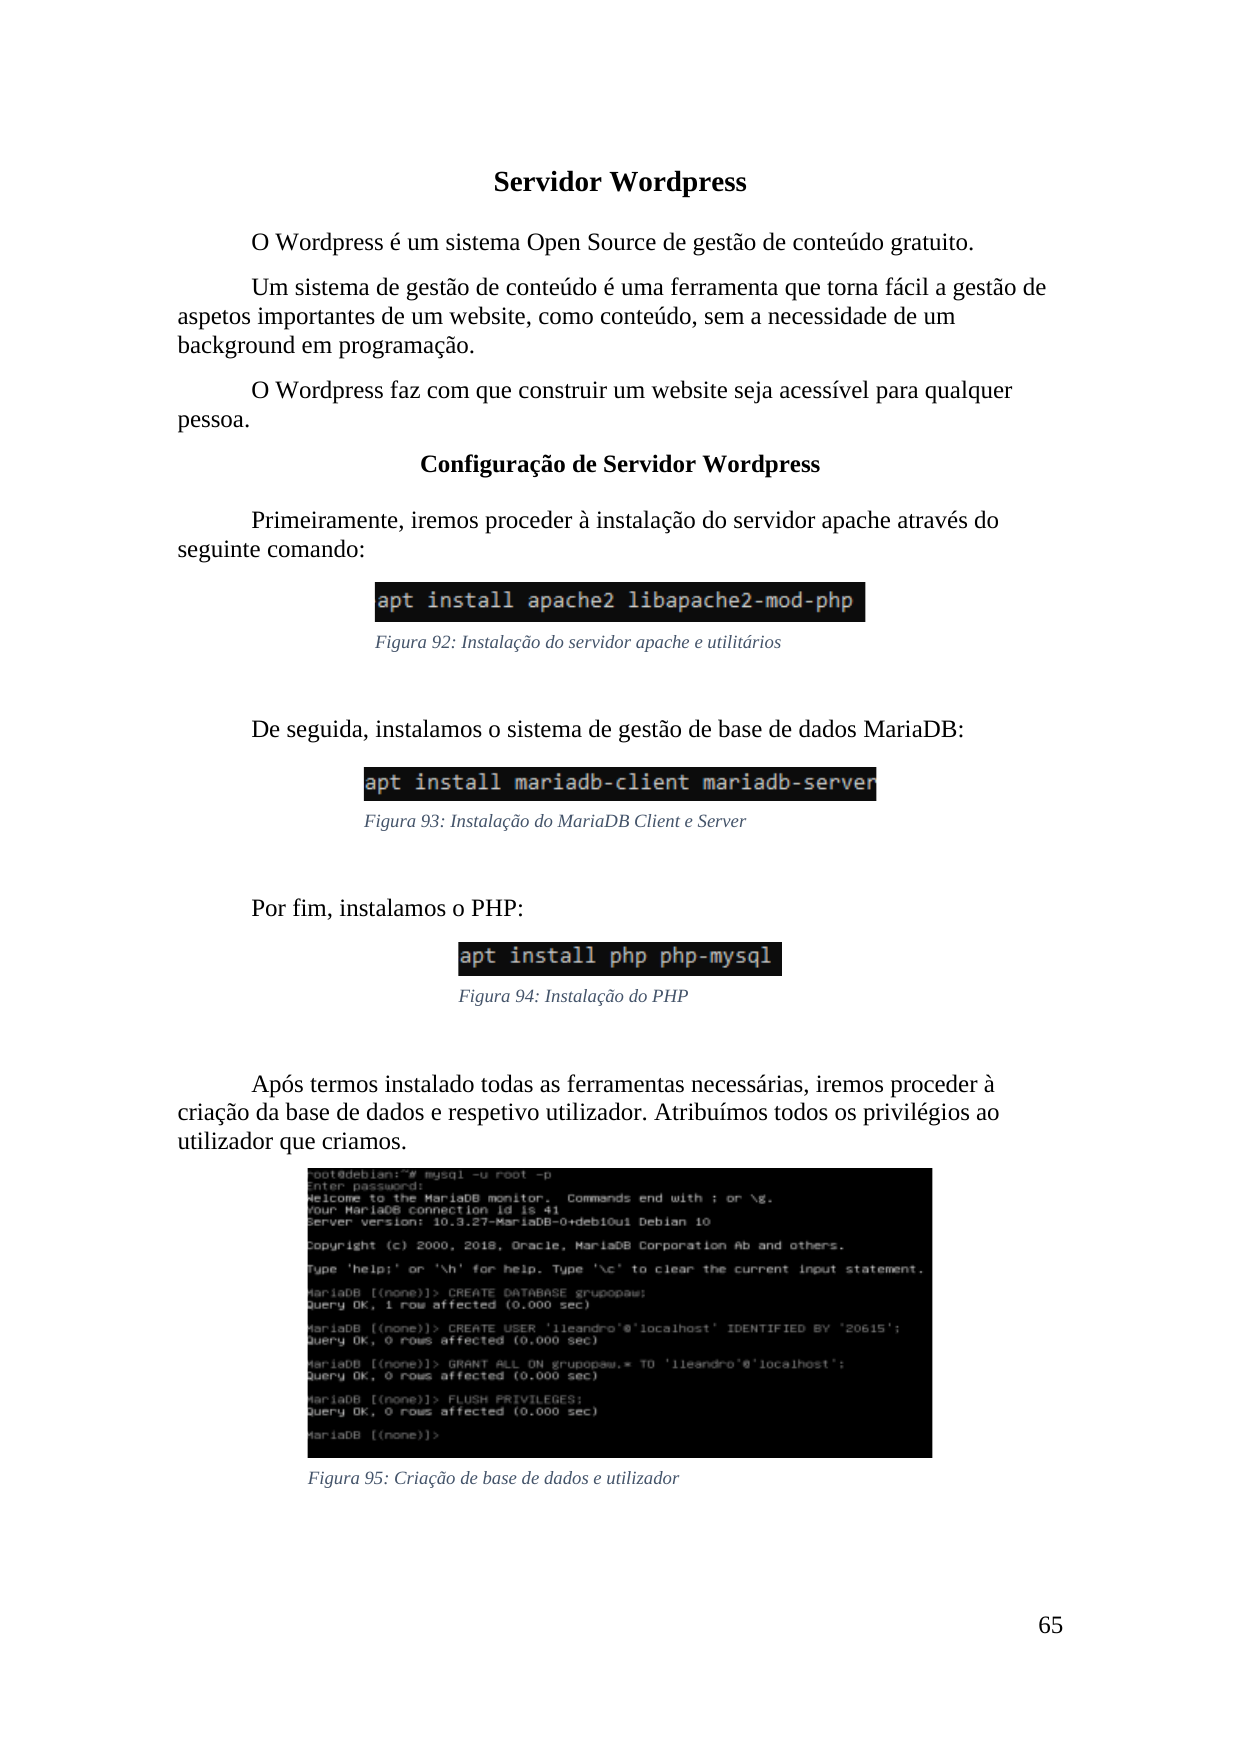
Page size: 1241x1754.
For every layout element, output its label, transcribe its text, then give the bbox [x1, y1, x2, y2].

picture [307, 1168, 933, 1458]
text Um sistema de gestão de conteúdo é uma ferramenta que torna fácil a gestão de aspetos importantes de um website, como conteúdo, sem a necessidade de um background em programação. [177, 272, 1063, 359]
text O Wordpress é um sistema Open Source de gestão de conteúdo gratuito. [177, 227, 1063, 256]
picture [458, 942, 782, 976]
text Primeiramente, iremos proceder à instalação do servidor apache através do seguinte comando: [177, 505, 1063, 563]
text Por fim, instalamos o PHP: [177, 893, 1063, 922]
text O Wordpress faz com que construir um website seja acessível para qualquer pessoa. [177, 375, 1063, 433]
text De seguida, instalamos o sistema de gestão de base de dados MariaDB: [177, 714, 1063, 743]
text Após termos instalado todas as ferramentas necessárias, iremos proceder à criação da base de dados e respetivo utilizador. Atribuímos todos os privilégios ao utilizador que criamos. [177, 1069, 1063, 1155]
picture [363, 767, 877, 801]
subtitle Servidor Wordpress [177, 164, 1063, 198]
picture [374, 582, 866, 622]
subtitle Configuração de Servidor Wordpress [177, 449, 1063, 478]
